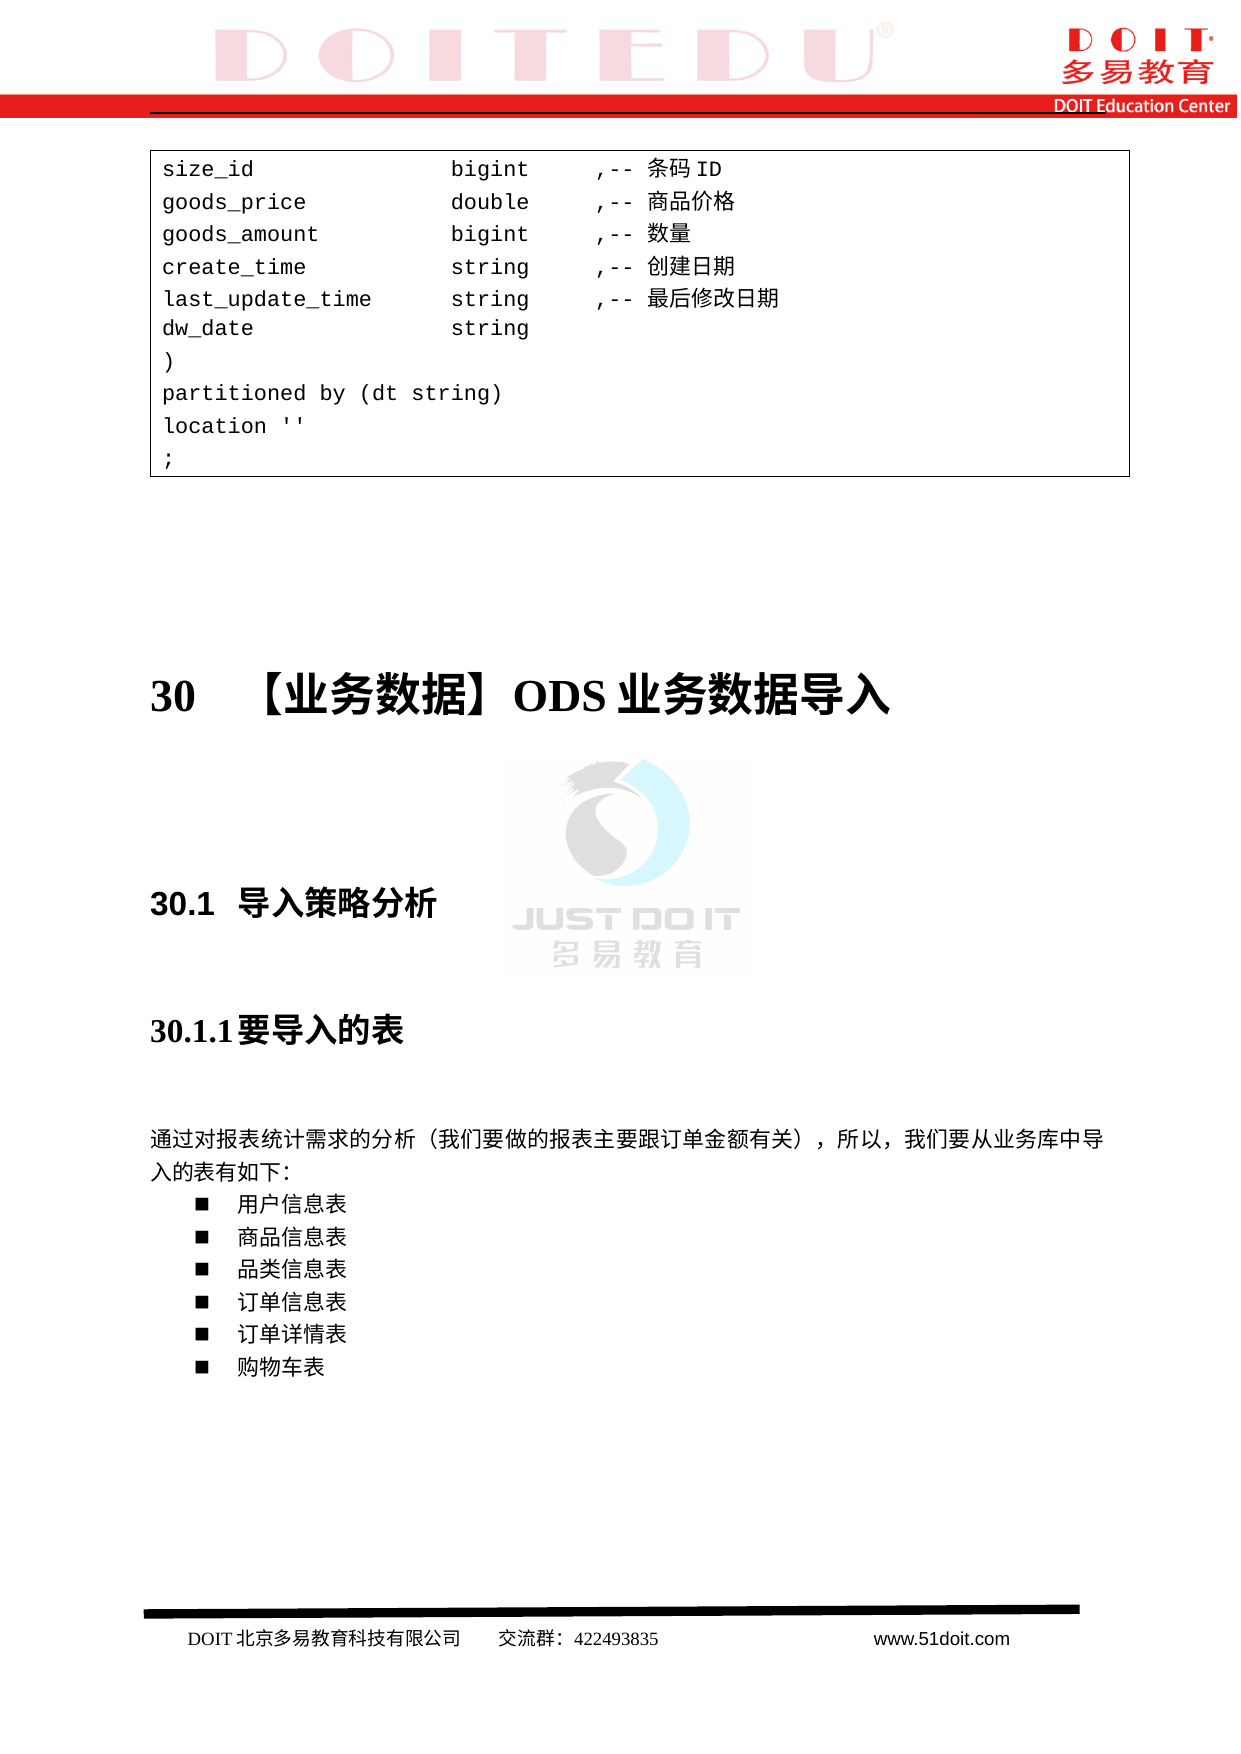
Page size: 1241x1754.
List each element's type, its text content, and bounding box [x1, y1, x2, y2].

picture [0, 14, 1237, 118]
subtitle 要导入的表 [150, 995, 1106, 1060]
subtitle 导入策略分析 [150, 868, 1106, 933]
text 通过对报表统计需求的分析（我们要做的报表主要跟订单金额有关），所以，我们要从业务库中导入的表有如下： [150, 1122, 1106, 1187]
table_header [151, 151, 1129, 476]
list 订单详情表 [194, 1317, 1106, 1349]
list 订单信息表 [194, 1284, 1106, 1317]
list 商品信息表 [194, 1219, 1106, 1252]
list 用户信息表 [194, 1187, 1106, 1219]
list 品类信息表 [194, 1252, 1106, 1284]
list 购物车表 [194, 1349, 1106, 1382]
subtitle 【业务数据】ODS业务数据导入 [150, 643, 1106, 740]
